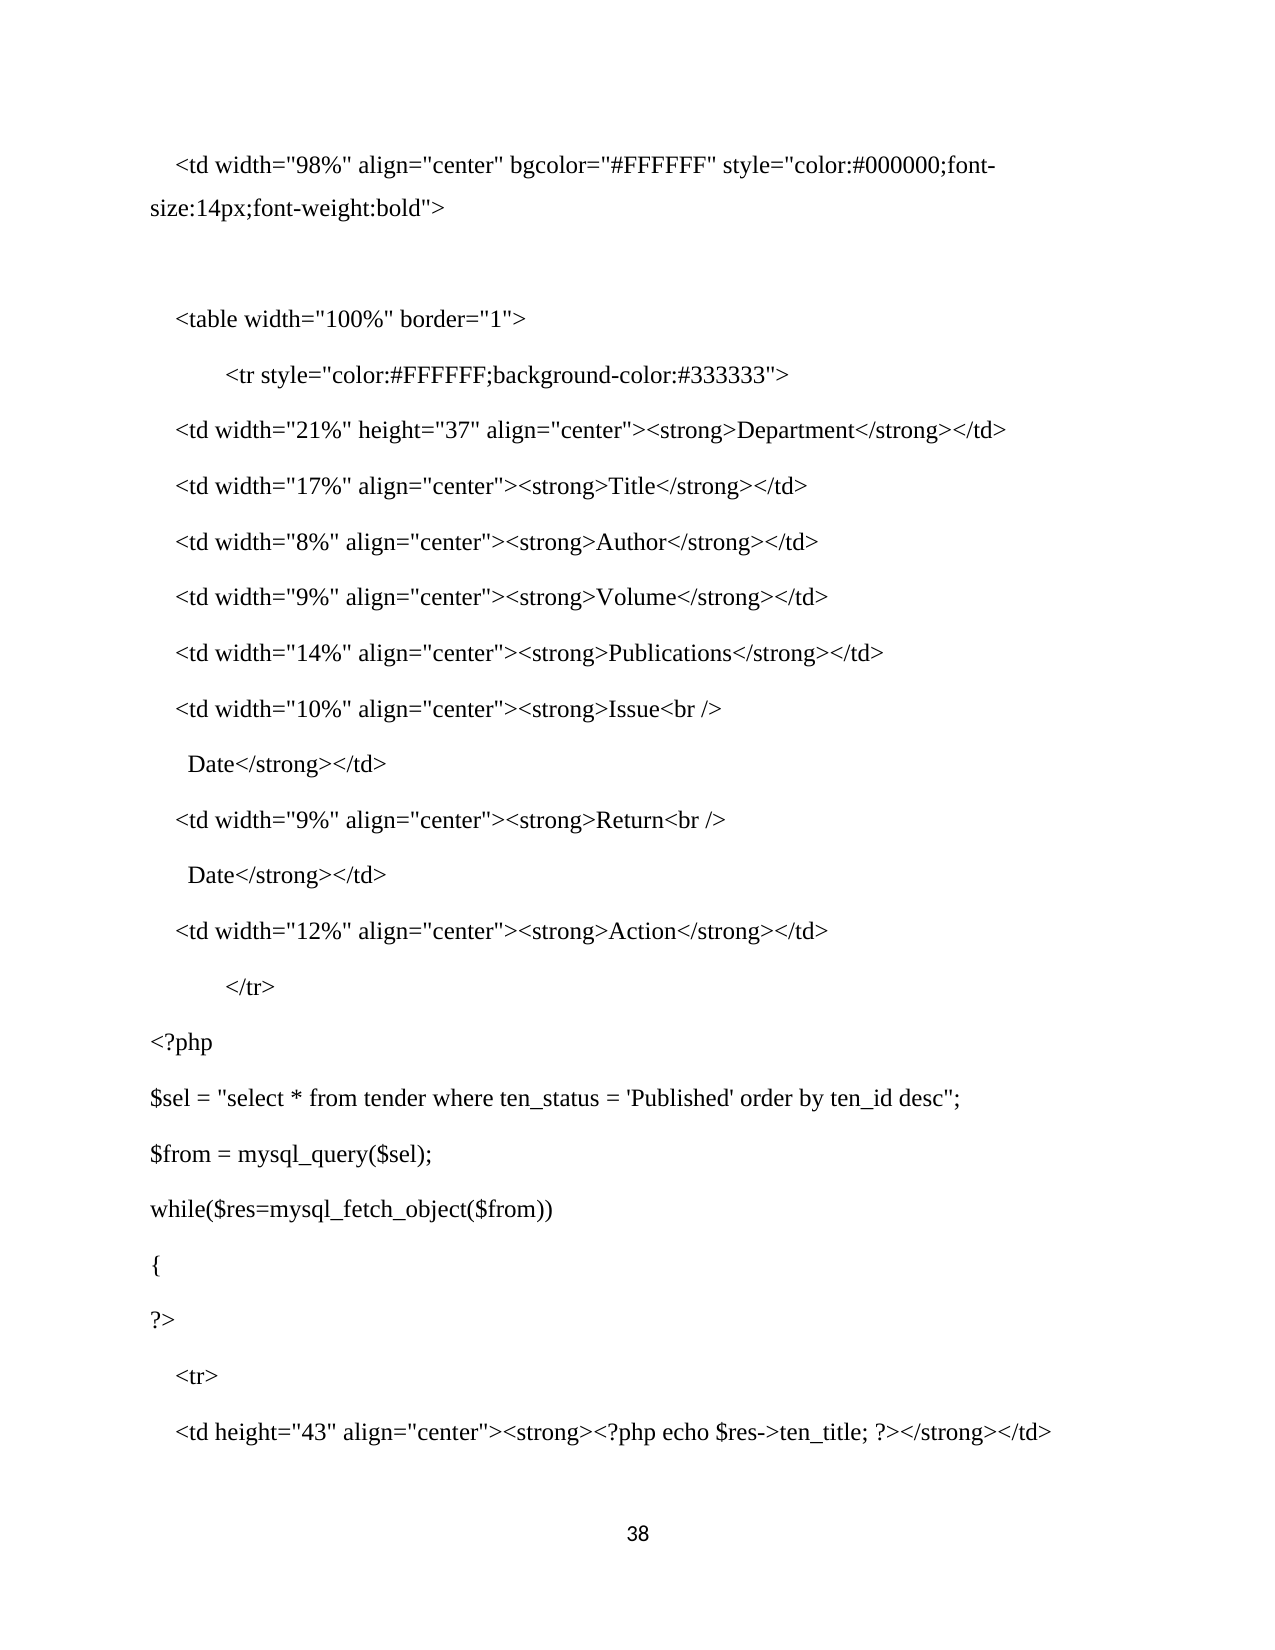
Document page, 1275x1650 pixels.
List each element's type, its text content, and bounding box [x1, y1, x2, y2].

text ?> [150, 1306, 1125, 1334]
text <tr style="color:#FFFFFF;background-color:#333333"> [150, 360, 1125, 389]
text $from = mysql_query($sel); [150, 1139, 1125, 1167]
text while($res=mysql_fetch_object($from)) [150, 1194, 1125, 1223]
text <td width="9%" align="center"><strong>Return<br /> [150, 805, 1125, 834]
text Date</strong></td> [150, 749, 1125, 778]
text <td width="9%" align="center"><strong>Volume</strong></td> [150, 582, 1125, 611]
text <td width="21%" height="37" align="center"><strong>Department</strong></td> [150, 416, 1125, 444]
text <?php [150, 1027, 1125, 1056]
text <td width="98%" align="center" bgcolor="#FFFFFF" style="color:#000000;font-size:14px;font-weight:bold"> [150, 150, 1125, 222]
text $sel = "select * from tender where ten_status = 'Published' order by ten_id desc"; [150, 1083, 1125, 1112]
text <td width="12%" align="center"><strong>Action</strong></td> [150, 916, 1125, 945]
text <td height="43" align="center"><strong><?php echo $res->ten_title; ?></strong></td> [150, 1417, 1125, 1446]
text <td width="10%" align="center"><strong>Issue<br /> [150, 694, 1125, 722]
text <table width="100%" border="1"> [150, 304, 1125, 333]
text <td width="8%" align="center"><strong>Author</strong></td> [150, 527, 1125, 556]
text <tr> [150, 1361, 1125, 1390]
text { [150, 1250, 1125, 1279]
text <td width="17%" align="center"><strong>Title</strong></td> [150, 471, 1125, 500]
text </tr> [150, 972, 1125, 1001]
text <td width="14%" align="center"><strong>Publications</strong></td> [150, 638, 1125, 667]
text Date</strong></td> [150, 861, 1125, 889]
